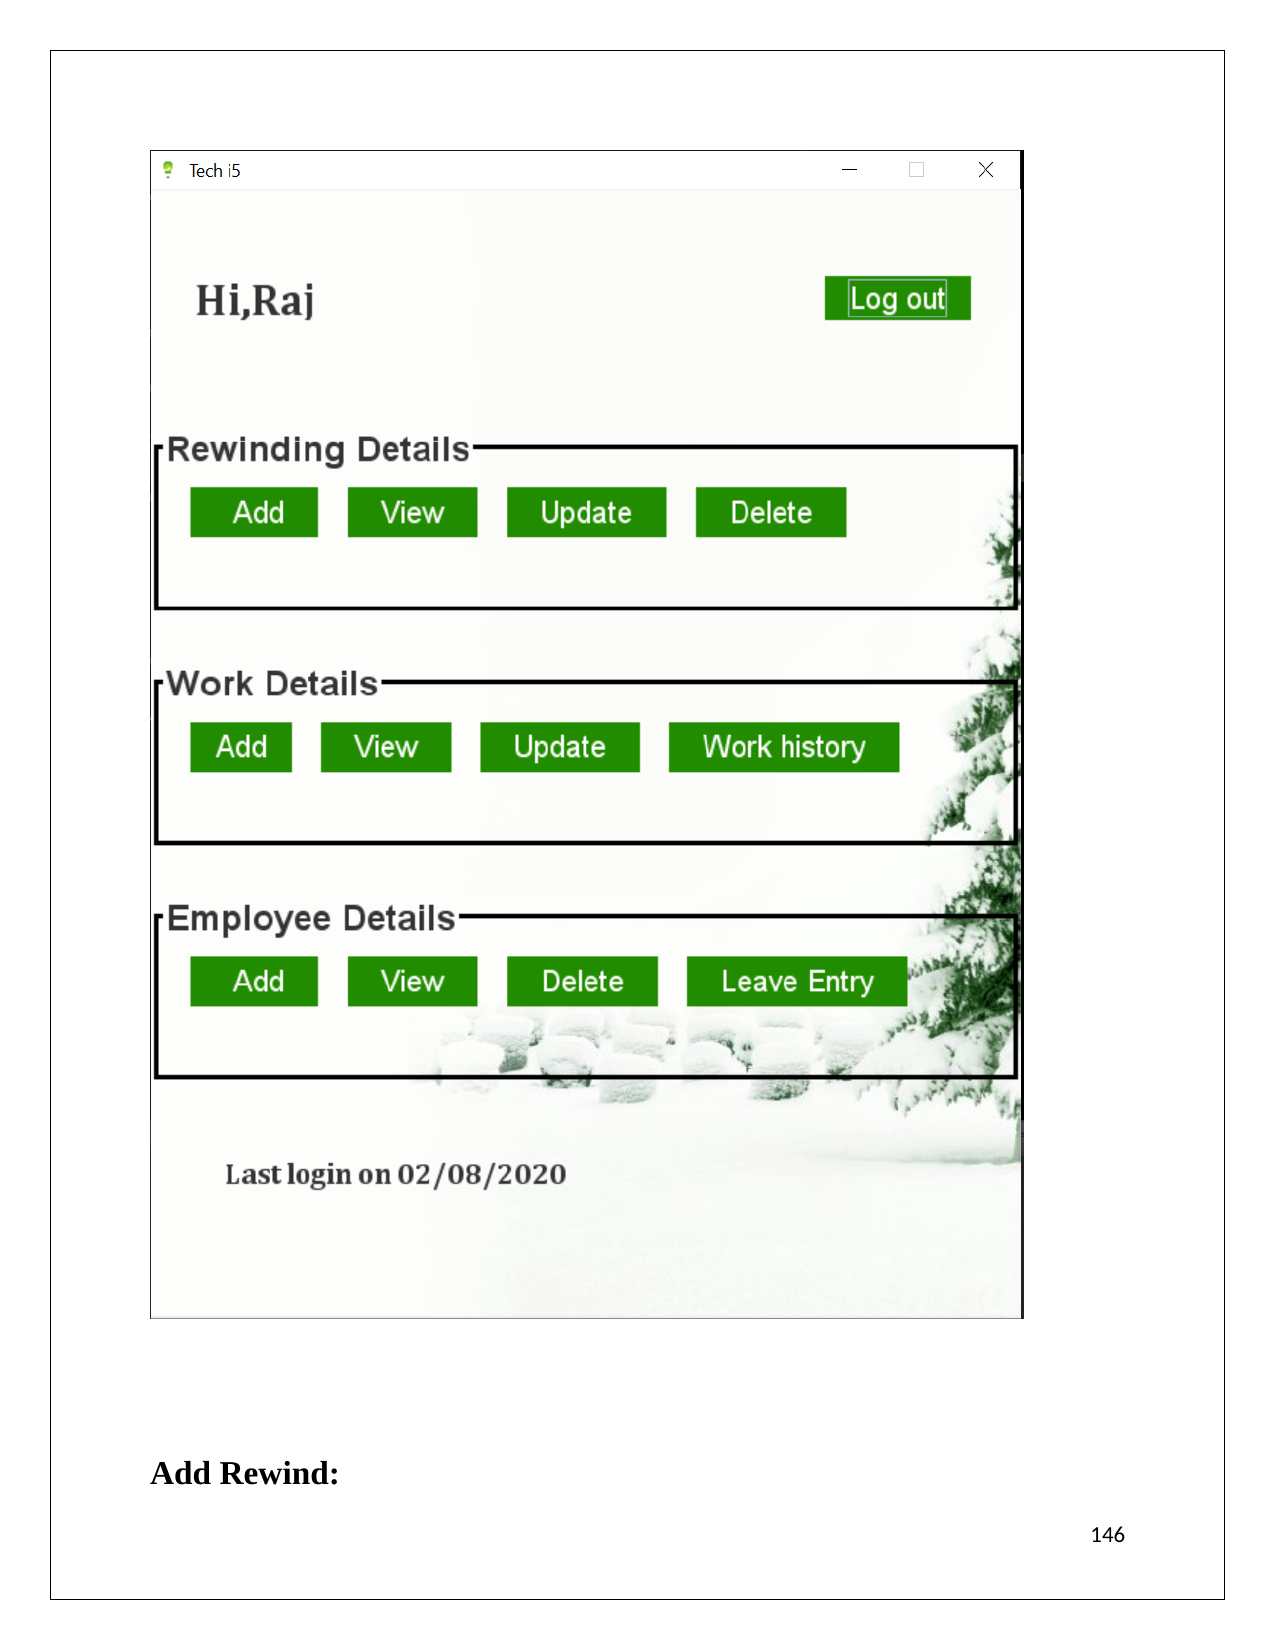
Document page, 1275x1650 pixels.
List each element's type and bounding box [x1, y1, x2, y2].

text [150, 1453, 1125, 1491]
picture [150, 150, 1024, 1319]
